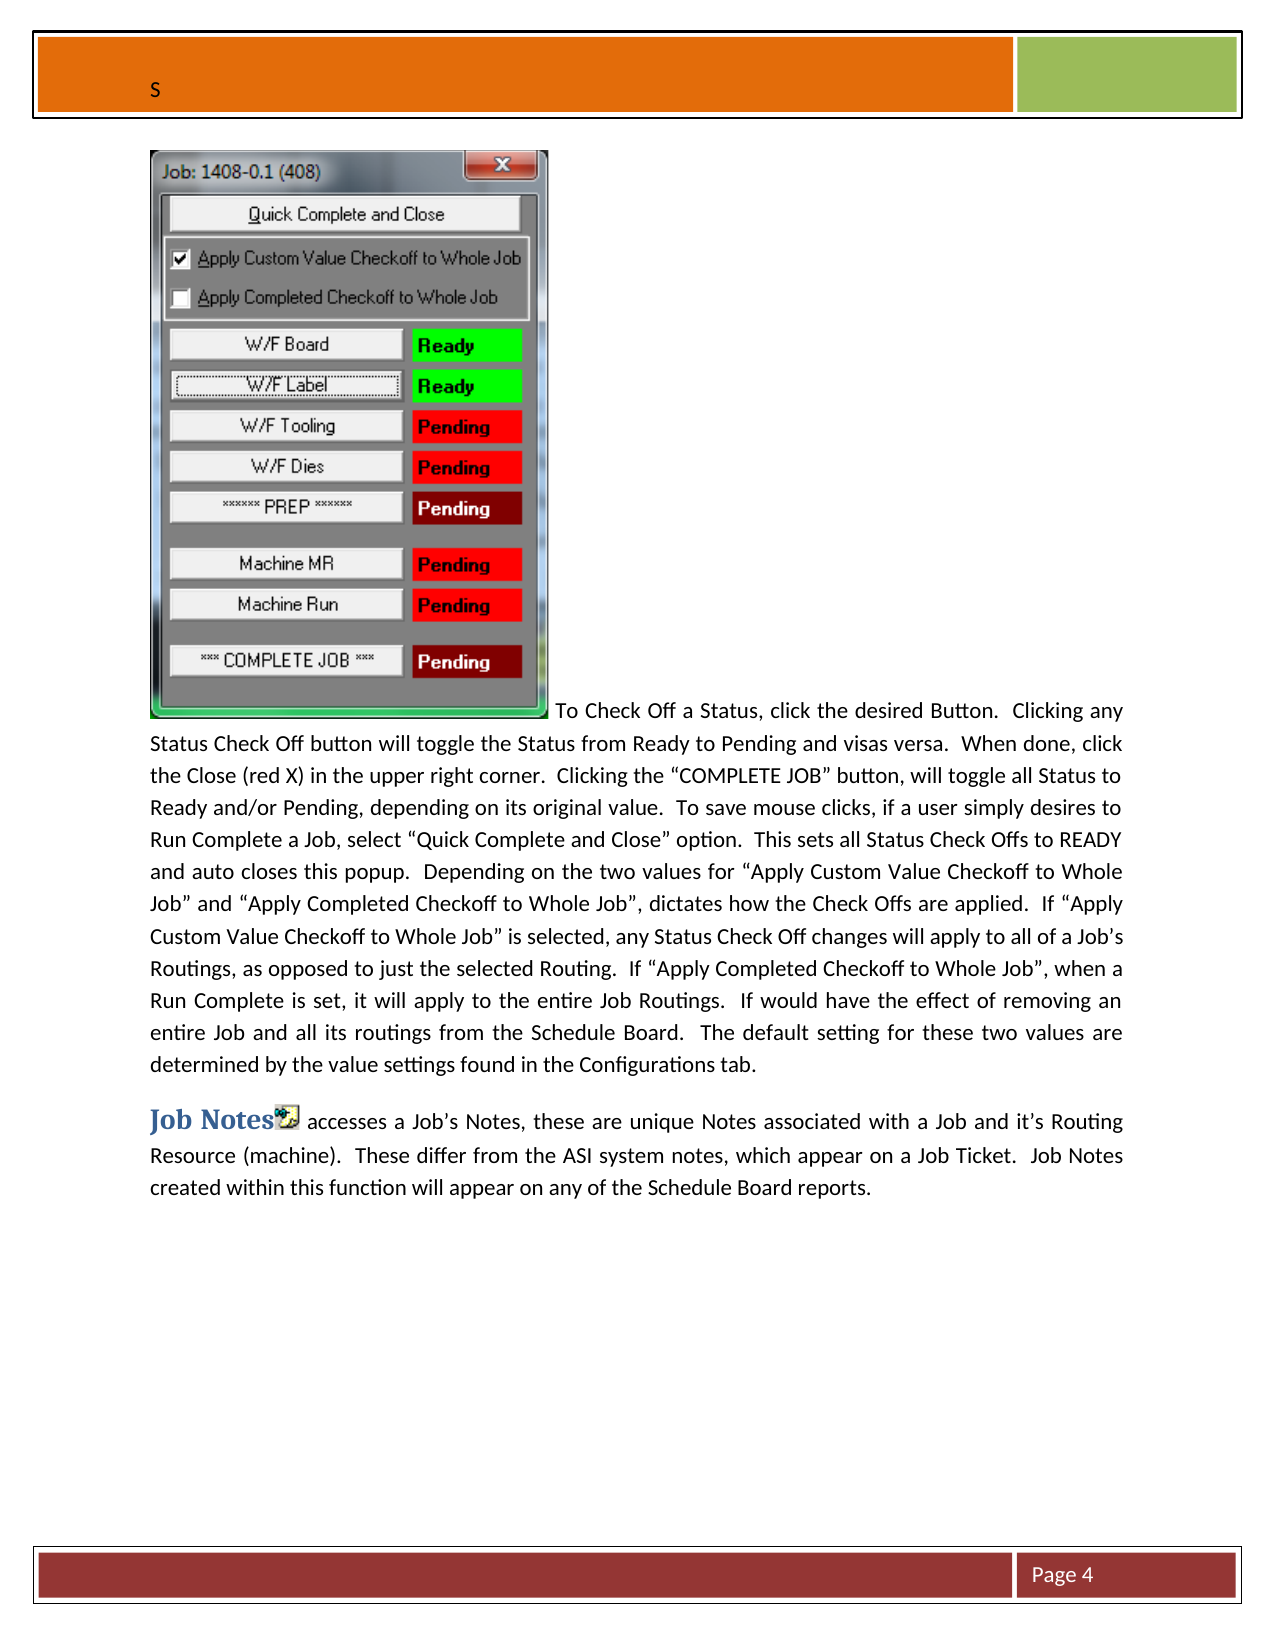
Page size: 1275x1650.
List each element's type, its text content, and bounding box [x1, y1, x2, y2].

picture [150, 150, 549, 719]
picture [274, 1104, 300, 1130]
text Job Notes accesses a Job’s Notes, these are unique Notes associated with a Job and it’s Routing Resource (machine). These differ from the ASI system notes, which appear on a Job Ticket. Job Notes created within this function will appear on any of the Schedule Board reports. [150, 1103, 1125, 1201]
